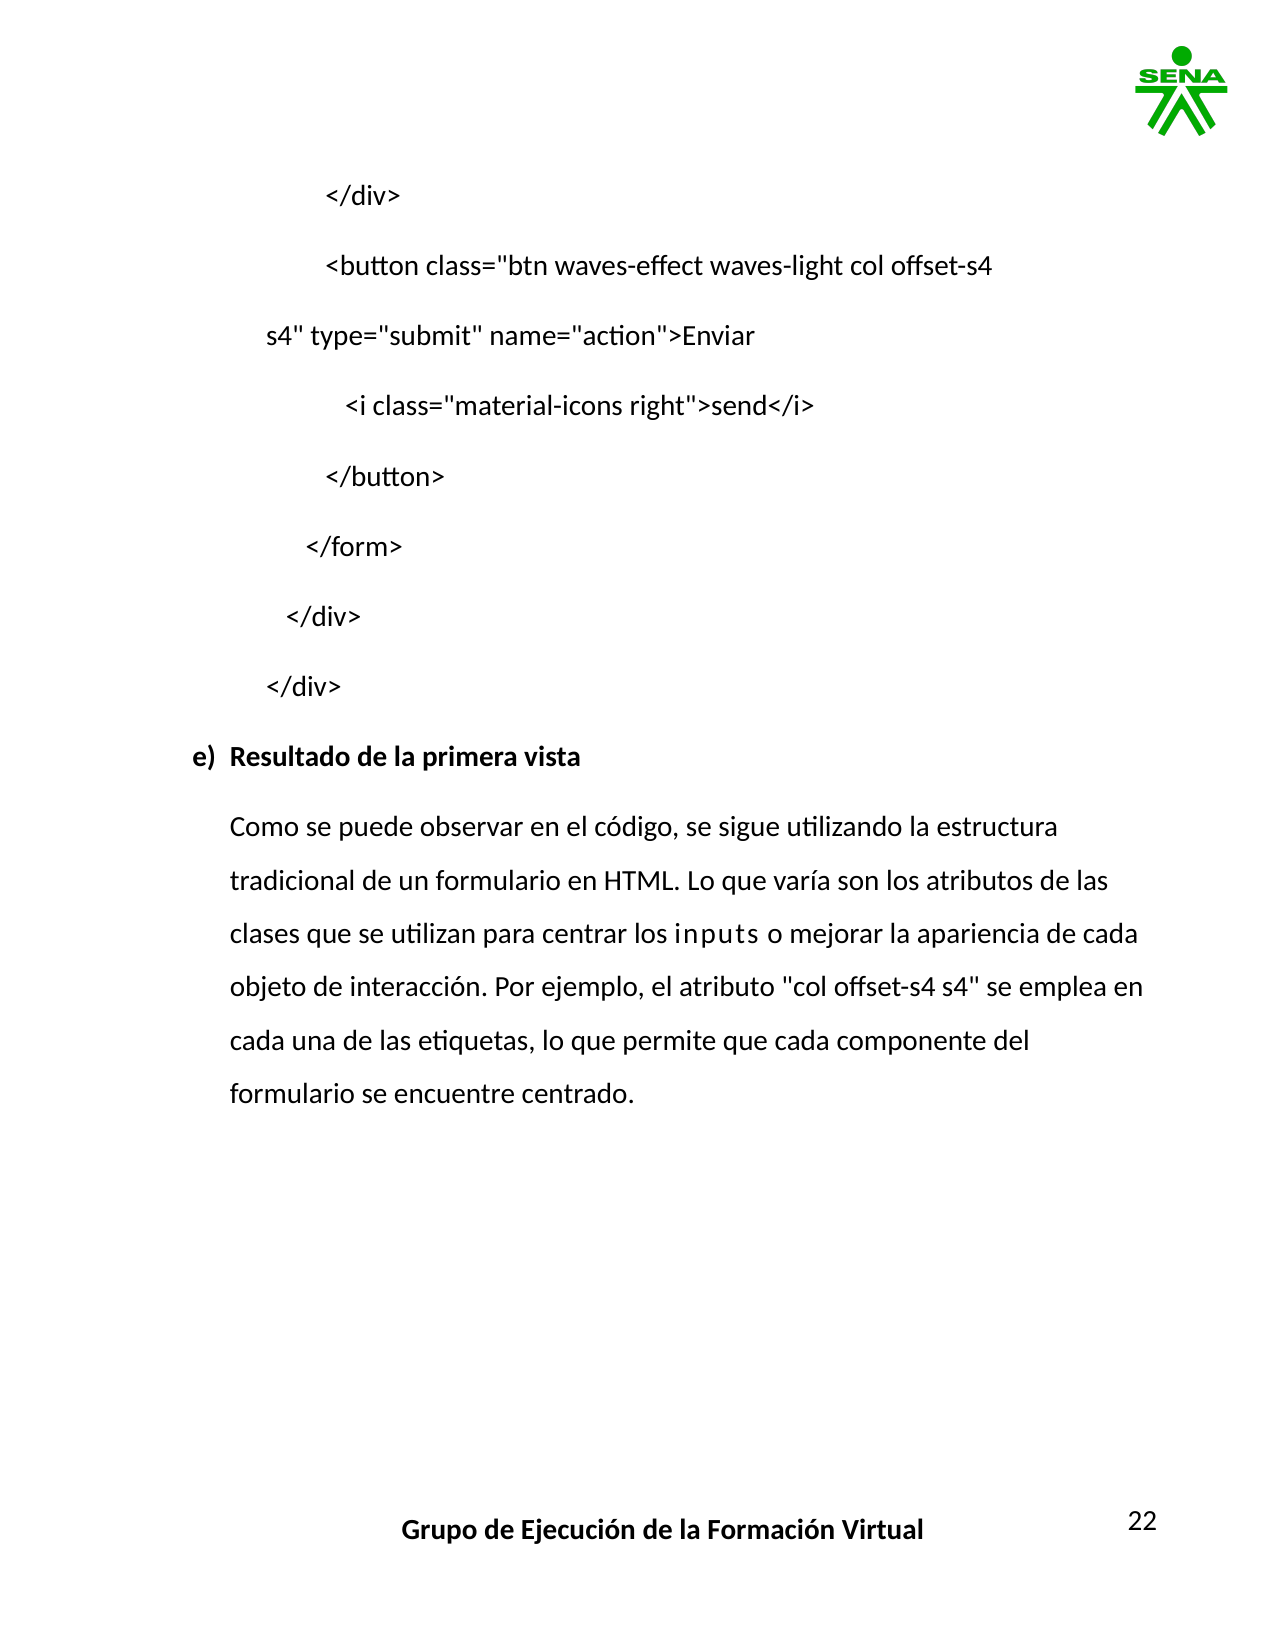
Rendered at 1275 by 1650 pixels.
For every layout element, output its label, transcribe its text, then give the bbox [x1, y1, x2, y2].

text <button class="btn waves-effect waves-light col offset-s4 [192, 247, 1157, 283]
text </div> [192, 668, 1157, 703]
text </form> [192, 528, 1157, 563]
text <i class="material-icons right">send</i> [192, 387, 1157, 423]
text Como se puede observar en el código, se sigue utilizando la estructura tradicional de un formulario en HTML. Lo que varía son los atributos de las clases que se utilizan para centrar los inputs o mejorar la apariencia de cada objeto de interacción. Por ejemplo, el atributo "col offset-s4 s4" se emplea en cada una de las etiquetas, lo que permite que cada componente del formulario se encuentre centrado. [229, 808, 1157, 1111]
list Resultado de la primera vista [192, 738, 1157, 774]
text </div> [192, 177, 1157, 213]
picture [1135, 46, 1228, 136]
text s4" type="submit" name="action">Enviar [192, 317, 1157, 353]
text </button> [192, 458, 1157, 493]
text </div> [192, 598, 1157, 633]
